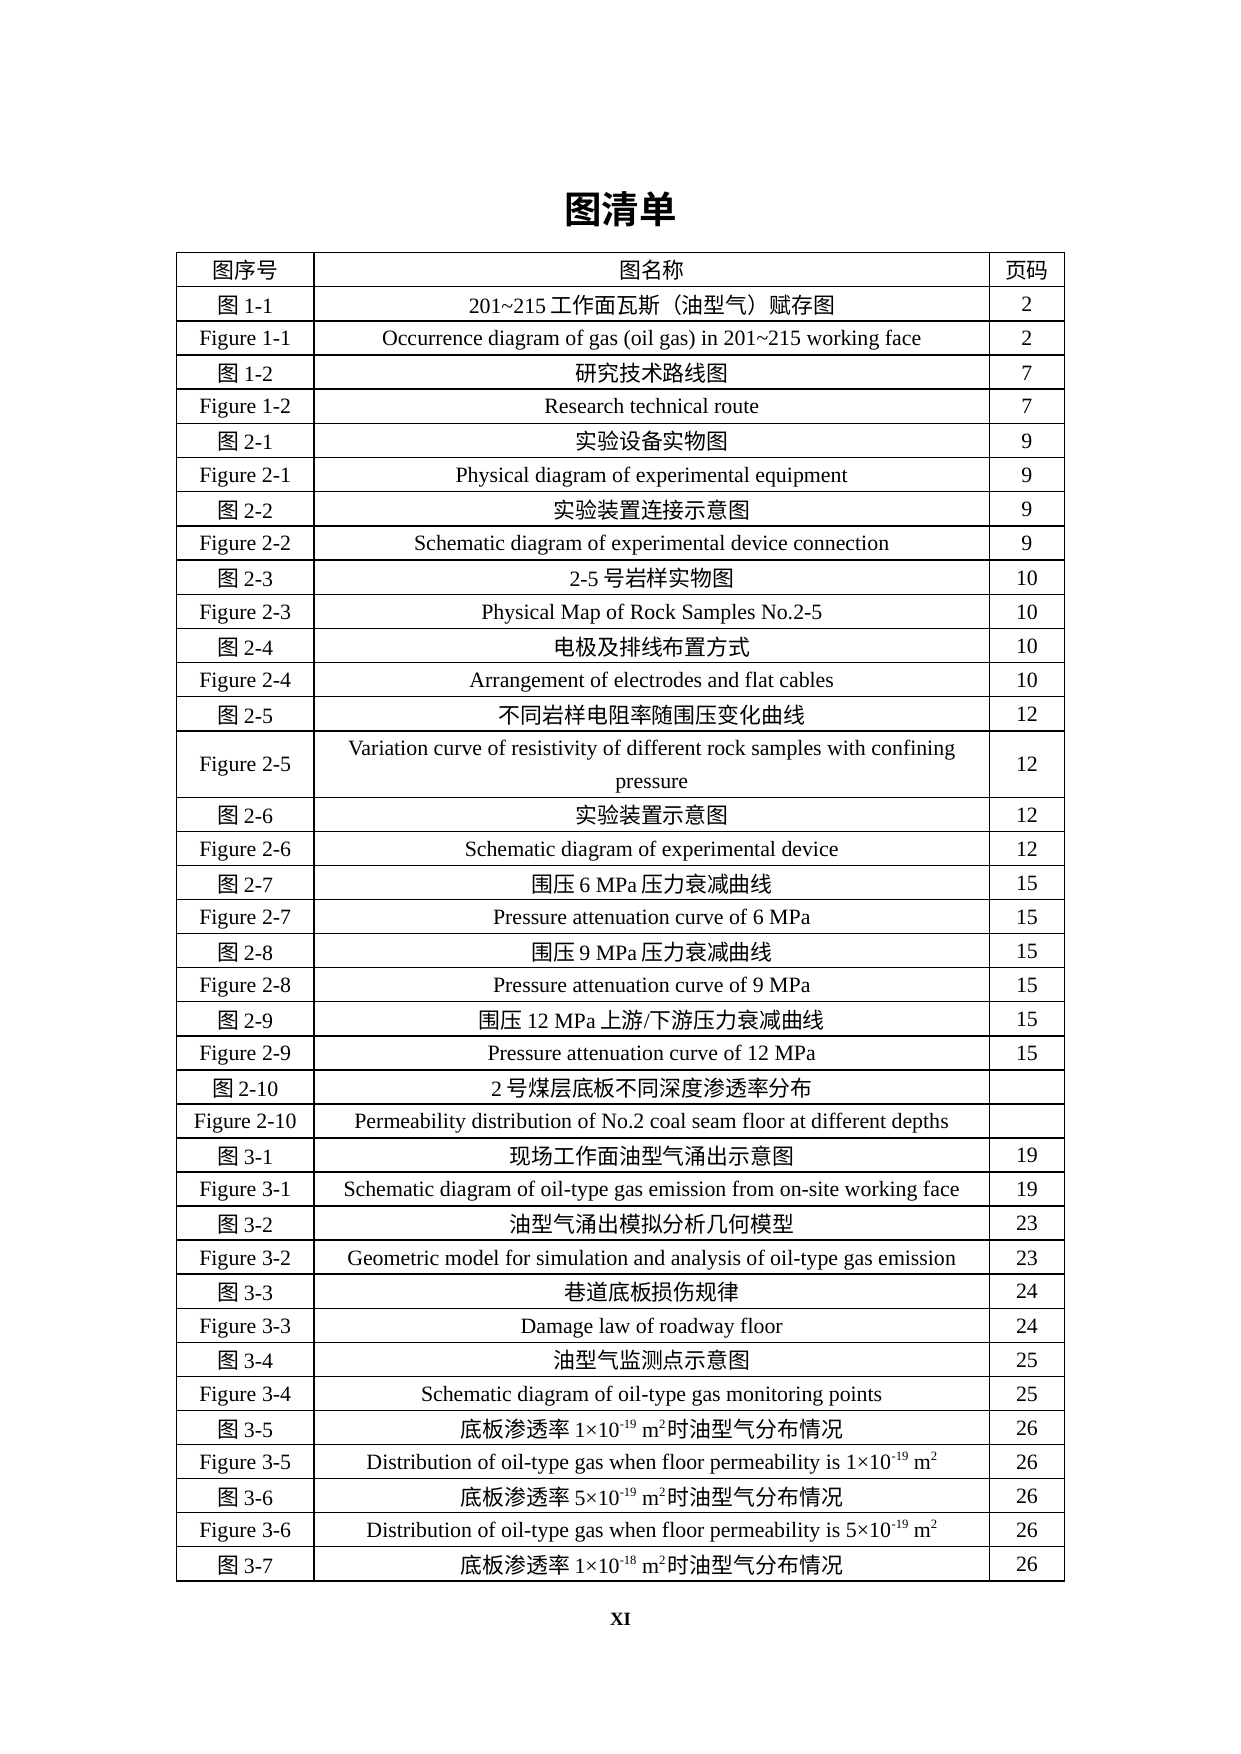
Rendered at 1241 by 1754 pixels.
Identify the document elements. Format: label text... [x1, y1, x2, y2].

table_cell 2-5号岩样实物图 [315, 561, 989, 594]
table_cell 10 [990, 561, 1064, 594]
table_cell 油型气涌出模拟分析几何模型 [315, 1207, 989, 1239]
table_header 图名称 [315, 253, 989, 286]
table_cell Pressure attenuation curve of 12 MPa [315, 1037, 989, 1069]
table_cell 图1-2 [177, 356, 313, 388]
table_cell 2 [990, 287, 1064, 320]
table_cell 25 [990, 1343, 1064, 1376]
table_cell 围压9 MPa压力衰减曲线 [315, 934, 989, 967]
table_cell 图3-6 [177, 1479, 313, 1512]
table_cell 15 [990, 866, 1064, 899]
table_cell 图2-9 [177, 1002, 313, 1035]
table_cell Figure 3-2 [177, 1241, 313, 1273]
table_cell 围压6 MPa压力衰减曲线 [315, 866, 989, 899]
table_cell [990, 1105, 1064, 1137]
table_cell 图3-7 [177, 1547, 313, 1580]
table_cell Figure 2-4 [177, 663, 313, 696]
table_cell Figure 3-4 [177, 1377, 313, 1409]
table_cell 15 [990, 1002, 1064, 1035]
table_cell Figure 2-10 [177, 1105, 313, 1137]
table_cell Figure 2-2 [177, 527, 313, 559]
table_cell 实验设备实物图 [315, 424, 989, 456]
table_cell Physical diagram of experimental equipment [315, 458, 989, 491]
table_cell 7 [990, 356, 1064, 388]
table_cell 23 [990, 1207, 1064, 1239]
table_header 图序号 [177, 253, 313, 286]
table_cell 201~215工作面瓦斯（油型气）赋存图 [315, 287, 989, 320]
table_cell 9 [990, 492, 1064, 525]
table_cell 15 [990, 934, 1064, 967]
table_cell Figure 2-1 [177, 458, 313, 491]
table_cell Figure 2-7 [177, 900, 313, 933]
table_cell 电极及排线布置方式 [315, 629, 989, 662]
table_cell 9 [990, 424, 1064, 456]
table_cell 19 [990, 1173, 1064, 1205]
table_cell 图3-2 [177, 1207, 313, 1239]
table_cell [990, 1071, 1064, 1103]
table_cell 图3-1 [177, 1139, 313, 1171]
table_cell Figure 1-2 [177, 390, 313, 422]
table_cell Occurrence diagram of gas (oil gas) in 201~215 working face [315, 322, 989, 354]
table_cell 研究技术路线图 [315, 356, 989, 388]
table_cell 10 [990, 629, 1064, 662]
table_cell Figure 3-3 [177, 1309, 313, 1341]
table_cell 12 [990, 697, 1064, 730]
table_cell Figure 2-3 [177, 595, 313, 628]
table_cell 7 [990, 390, 1064, 422]
table_cell Distribution of oil-type gas when floor permeability is 1×10-19 m2 [315, 1445, 989, 1478]
table_cell 26 [990, 1547, 1064, 1580]
table_cell 15 [990, 1037, 1064, 1069]
table_cell 12 [990, 798, 1064, 831]
table_cell 2 [990, 322, 1064, 354]
table_cell 图2-2 [177, 492, 313, 525]
table_cell Schematic diagram of oil-type gas monitoring points [315, 1377, 989, 1409]
table_cell Distribution of oil-type gas when floor permeability is 5×10-19 m2 [315, 1513, 989, 1546]
table_cell Pressure attenuation curve of 6 MPa [315, 900, 989, 933]
table_cell Geometric model for simulation and analysis of oil-type gas emission [315, 1241, 989, 1273]
table_cell 24 [990, 1275, 1064, 1307]
table_cell 现场工作面油型气涌出示意图 [315, 1139, 989, 1171]
table_cell Figure 2-5 [177, 732, 313, 796]
table_cell Permeability distribution of No.2 coal seam floor at different depths [315, 1105, 989, 1137]
table_cell 19 [990, 1139, 1064, 1171]
table_cell 图3-5 [177, 1411, 313, 1444]
table_cell 26 [990, 1411, 1064, 1444]
table_cell 9 [990, 458, 1064, 491]
table_cell Variation curve of resistivity of different rock samples with confining pressure [315, 732, 989, 796]
table_cell Figure 3-1 [177, 1173, 313, 1205]
table_cell 26 [990, 1479, 1064, 1512]
table_cell Schematic diagram of oil-type gas emission from on-site working face [315, 1173, 989, 1205]
table_cell 图2-8 [177, 934, 313, 967]
table_cell 10 [990, 595, 1064, 628]
table_cell Schematic diagram of experimental device connection [315, 527, 989, 559]
table_cell 15 [990, 968, 1064, 1001]
table_cell 围压12 MPa上游/下游压力衰减曲线 [315, 1002, 989, 1035]
table_cell 12 [990, 832, 1064, 864]
table_cell 26 [990, 1513, 1064, 1546]
table_cell 图2-3 [177, 561, 313, 594]
table_cell 10 [990, 663, 1064, 696]
table_cell 图2-4 [177, 629, 313, 662]
table_cell 图2-6 [177, 798, 313, 831]
text 图清单 [187, 174, 1053, 239]
table_cell Damage law of roadway floor [315, 1309, 989, 1341]
table_cell Figure 2-6 [177, 832, 313, 864]
table_cell Pressure attenuation curve of 9 MPa [315, 968, 989, 1001]
table_cell 图1-1 [177, 287, 313, 320]
table_cell 实验装置连接示意图 [315, 492, 989, 525]
table_cell 图2-5 [177, 697, 313, 730]
table_cell 23 [990, 1241, 1064, 1273]
table_cell Figure 2-8 [177, 968, 313, 1001]
table_cell 图2-10 [177, 1071, 313, 1103]
table_header 页码 [990, 253, 1064, 286]
table_cell 油型气监测点示意图 [315, 1343, 989, 1376]
table_cell 图3-4 [177, 1343, 313, 1376]
table_cell Schematic diagram of experimental device [315, 832, 989, 864]
table_cell 巷道底板损伤规律 [315, 1275, 989, 1307]
table_cell 图3-3 [177, 1275, 313, 1307]
table_cell Figure 2-9 [177, 1037, 313, 1069]
table_cell 图2-7 [177, 866, 313, 899]
table_cell Physical Map of Rock Samples No.2-5 [315, 595, 989, 628]
table_cell Figure 3-6 [177, 1513, 313, 1546]
table_cell Figure 1-1 [177, 322, 313, 354]
table_cell 26 [990, 1445, 1064, 1478]
table_cell Arrangement of electrodes and flat cables [315, 663, 989, 696]
table_cell 底板渗透率1×10-18 m2时油型气分布情况 [315, 1547, 989, 1580]
table_cell 12 [990, 732, 1064, 796]
table_cell 不同岩样电阻率随围压变化曲线 [315, 697, 989, 730]
table_cell 9 [990, 527, 1064, 559]
table_cell Figure 3-5 [177, 1445, 313, 1478]
table_cell 实验装置示意图 [315, 798, 989, 831]
table_cell 2号煤层底板不同深度渗透率分布 [315, 1071, 989, 1103]
table_cell 25 [990, 1377, 1064, 1409]
table_cell 图2-1 [177, 424, 313, 456]
table_cell 底板渗透率1×10-19 m2时油型气分布情况 [315, 1411, 989, 1444]
table_cell Research technical route [315, 390, 989, 422]
table_cell 底板渗透率5×10-19 m2时油型气分布情况 [315, 1479, 989, 1512]
table_cell 15 [990, 900, 1064, 933]
table_cell 24 [990, 1309, 1064, 1341]
